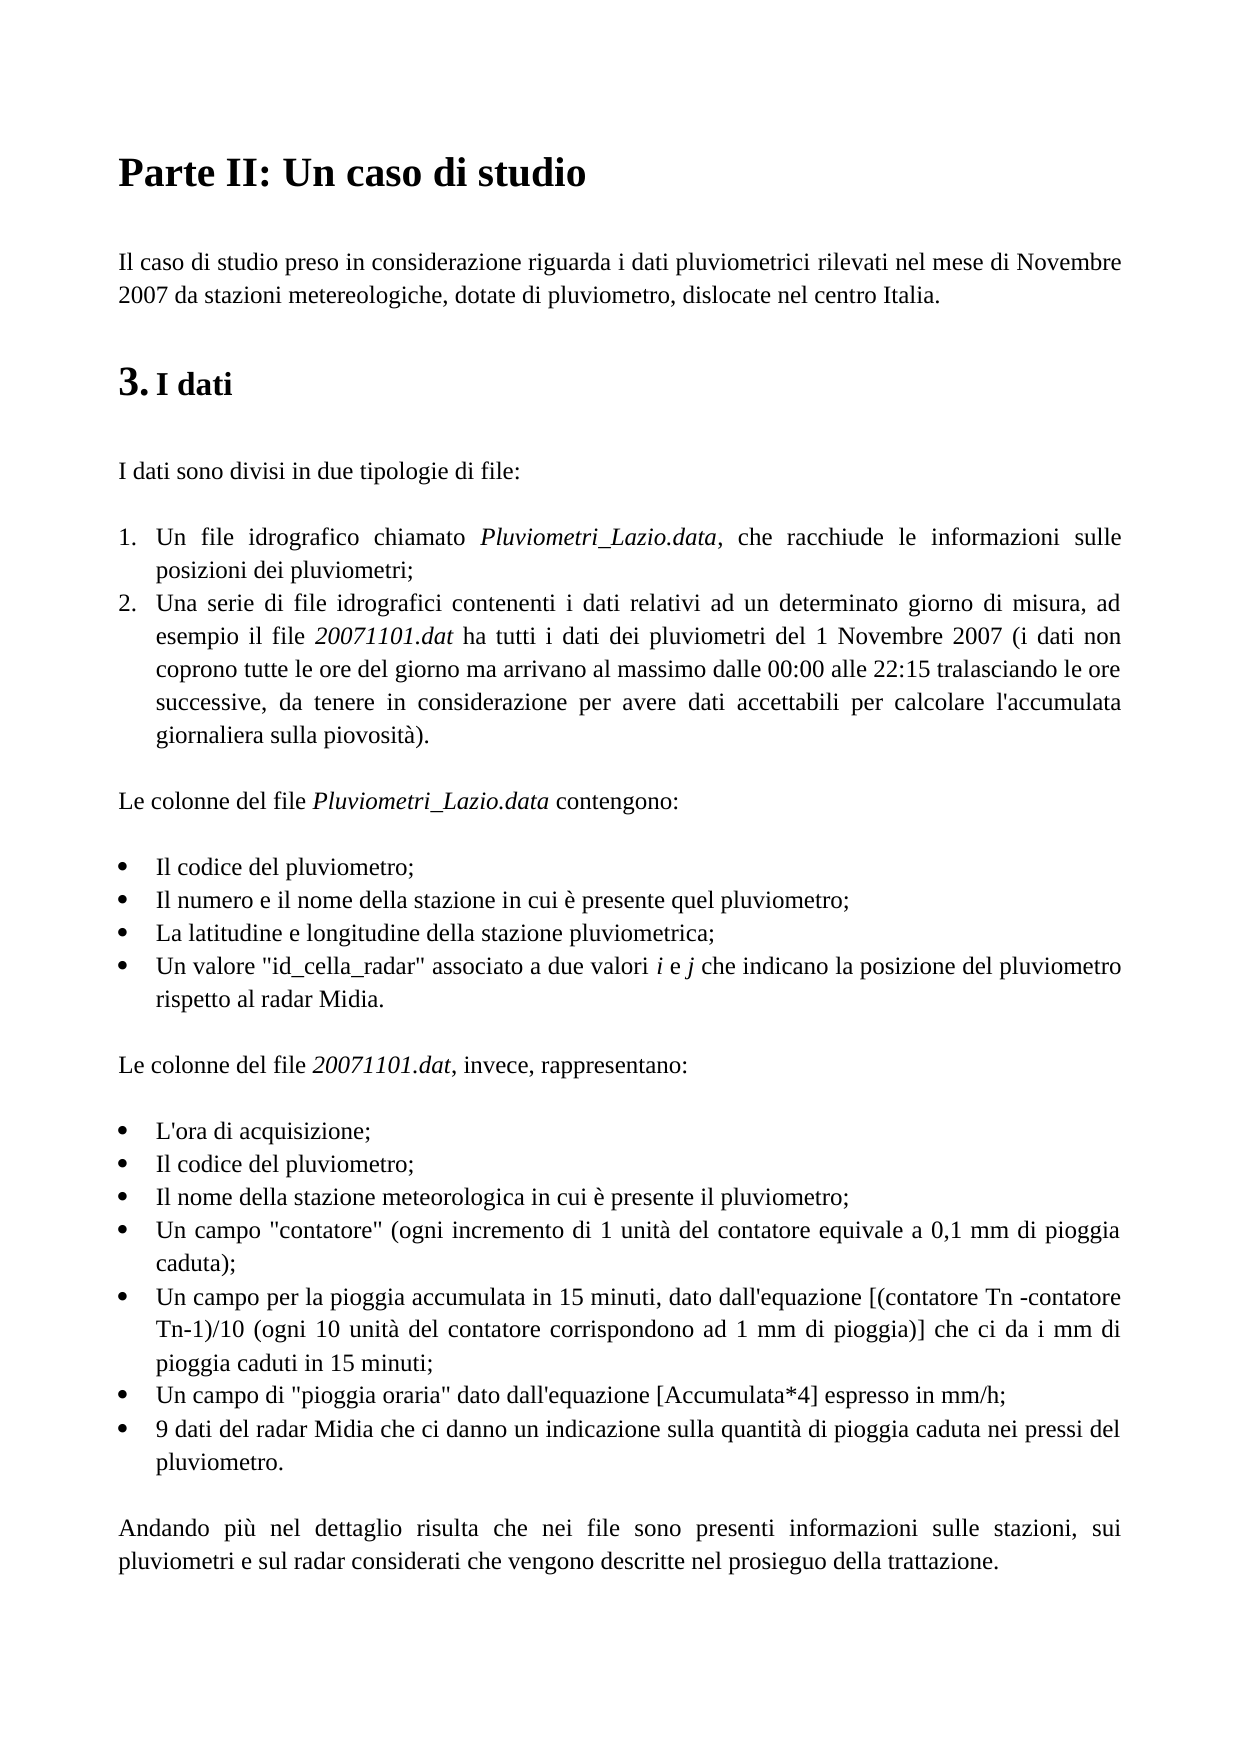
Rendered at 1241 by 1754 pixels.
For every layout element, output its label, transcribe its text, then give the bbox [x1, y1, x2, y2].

list Una serie di file idrografici contenenti i dati relativi ad un determinato giorno di misura, ad esempio il file 20071101.dat ha tutti i dati dei pluviometri del 1 Novembre 2007 (i dati non coprono tutte le ore del giorno ma arrivano al massimo dalle 00:00 alle 22:15 tralasciando le ore successive, da tenere in considerazione per avere dati accettabili per calcolare l'accumulata giornaliera sulla piovosità). [118, 588, 1122, 749]
list Le colonne del file Pluviometri_Lazio.data contengono: [118, 786, 1122, 815]
list La latitudine e longitudine della stazione pluviometrica; [118, 918, 1122, 947]
list Andando più nel dettaglio risulta che nei file sono presenti informazioni sulle stazioni, sui pluviometri e sul radar considerati che vengono descritte nel prosieguo della trattazione. [118, 1513, 1122, 1574]
list Un file idrografico chiamato Pluviometri_Lazio.data, che racchiude le informazioni sulle posizioni dei pluviometri; [118, 522, 1122, 584]
list Le colonne del file 20071101.dat, invece, rappresentano: [118, 1050, 1122, 1079]
text I dati sono divisi in due tipologie di file: [118, 456, 1122, 485]
list L'ora di acquisizione; [118, 1116, 1122, 1145]
list Il nome della stazione meteorologica in cui è presente il pluviometro; [118, 1182, 1122, 1211]
text Il caso di studio preso in considerazione riguarda i dati pluviometrici rilevati nel mese di Novembre 2007 da stazioni metereologiche, dotate di pluviometro, dislocate nel centro Italia. [118, 247, 1122, 308]
list Il numero e il nome della stazione in cui è presente quel pluviometro; [118, 885, 1122, 914]
list Un valore "id_cella_radar" associato a due valori i e j che indicano la posizione del pluviometro rispetto al radar Midia. [118, 951, 1122, 1013]
text Parte II: Un caso di studio [118, 148, 1122, 196]
list Un campo per la pioggia accumulata in 15 minuti, dato dall'equazione [(contatore Tn -contatore Tn-1)/10 (ogni 10 unità del contatore corrispondono ad 1 mm di pioggia)] che ci da i mm di pioggia caduti in 15 minuti; [118, 1282, 1122, 1376]
list Il codice del pluviometro; [118, 852, 1122, 881]
list Il codice del pluviometro; [118, 1149, 1122, 1178]
list 9 dati del radar Midia che ci danno un indicazione sulla quantità di pioggia caduta nei pressi del pluviometro. [118, 1414, 1122, 1475]
list Un campo "contatore" (ogni incremento di 1 unità del contatore equivale a 0,1 mm di pioggia caduta); [118, 1216, 1122, 1277]
list I dati [118, 357, 1122, 405]
list Un campo di "pioggia oraria" dato dall'equazione [Accumulata*4] espresso in mm/h; [118, 1381, 1122, 1409]
